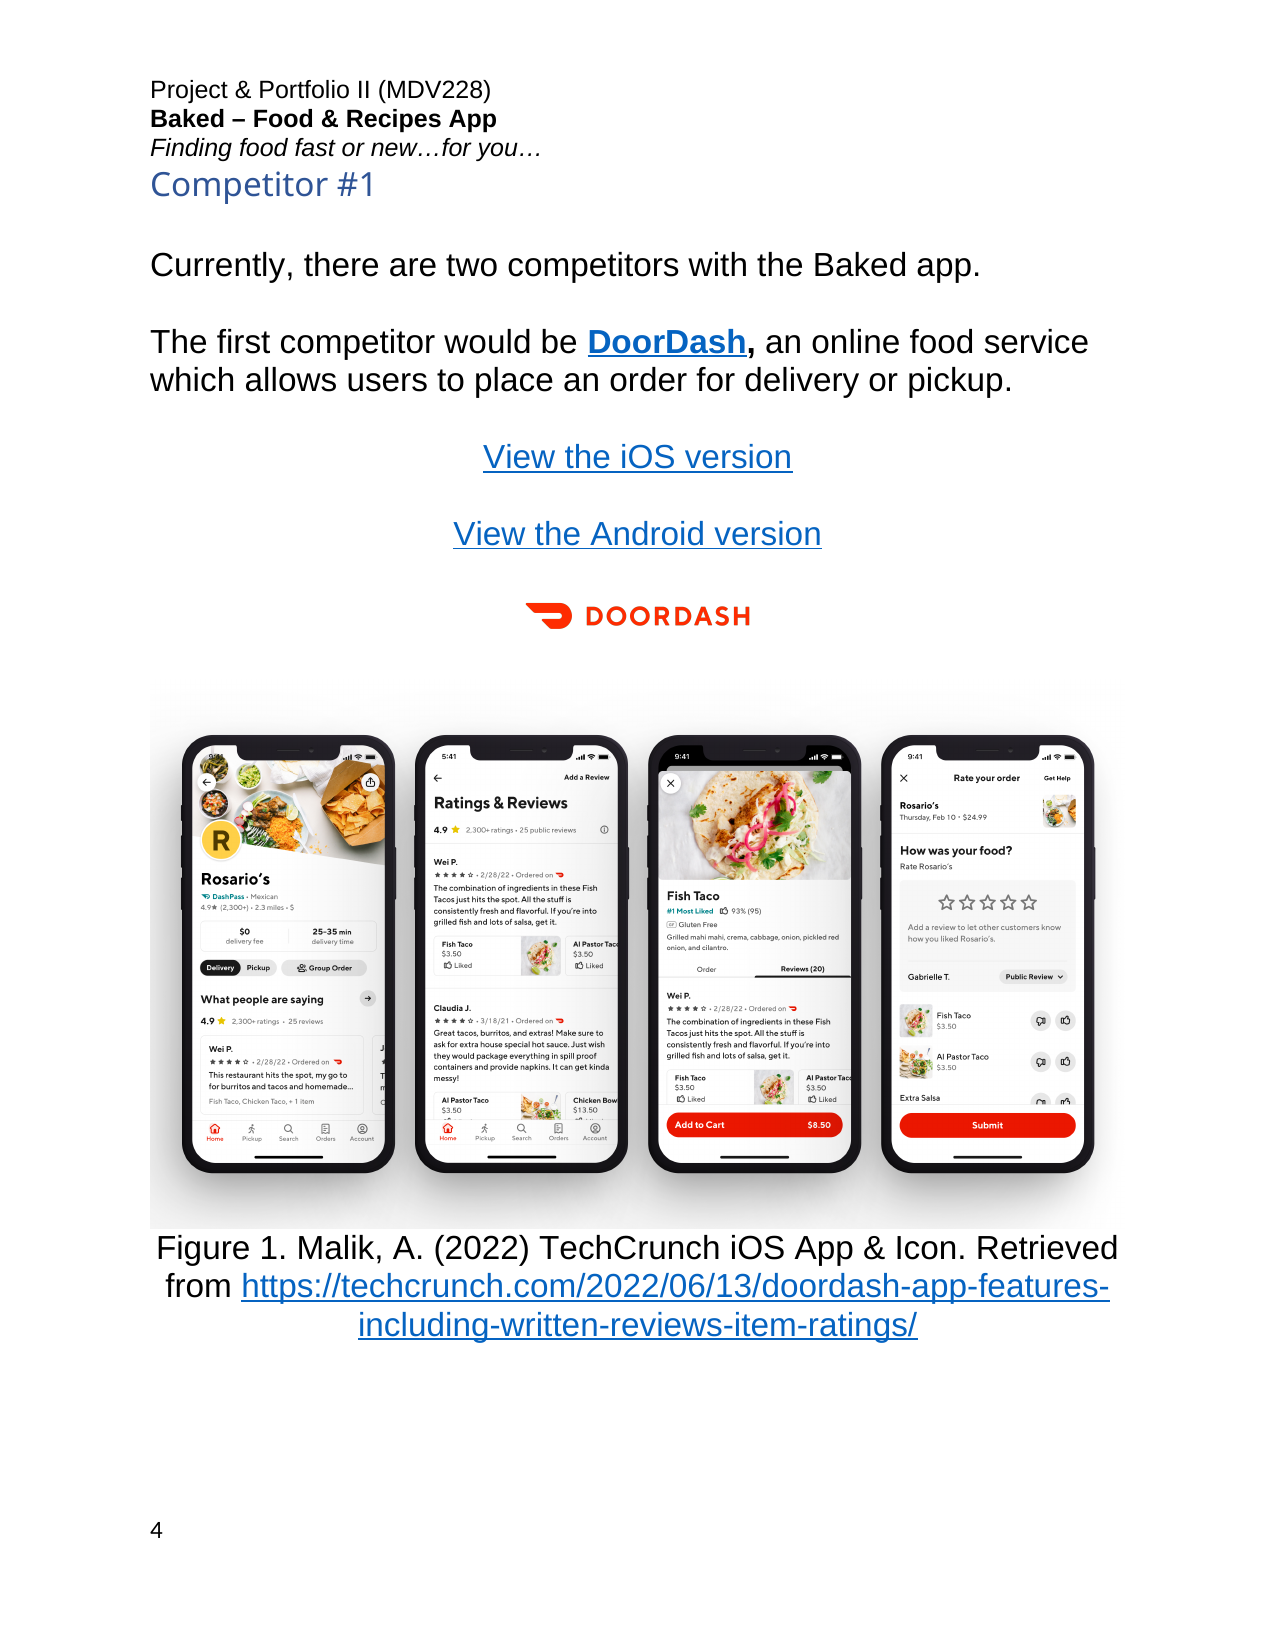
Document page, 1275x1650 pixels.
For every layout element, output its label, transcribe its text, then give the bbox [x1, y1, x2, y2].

text View the iOS version [150, 437, 1125, 476]
text The first competitor would be DoorDash, an online food service which allows users to place an order for delivery or pickup. [150, 322, 1125, 399]
text Currently, there are two competitors with the Baked app. [150, 245, 1125, 283]
text View the Android version [150, 514, 1125, 553]
picture [150, 552, 1125, 1229]
subtitle Competitor #1 [150, 161, 1125, 207]
text Figure 1. Malik, A. (2022) TechCrunch iOS App & Icon. Retrieved from https://techcrunch.com/2022/06/13/doordash-app-features-including-written-reviews-item-ratings/ [150, 1229, 1125, 1343]
